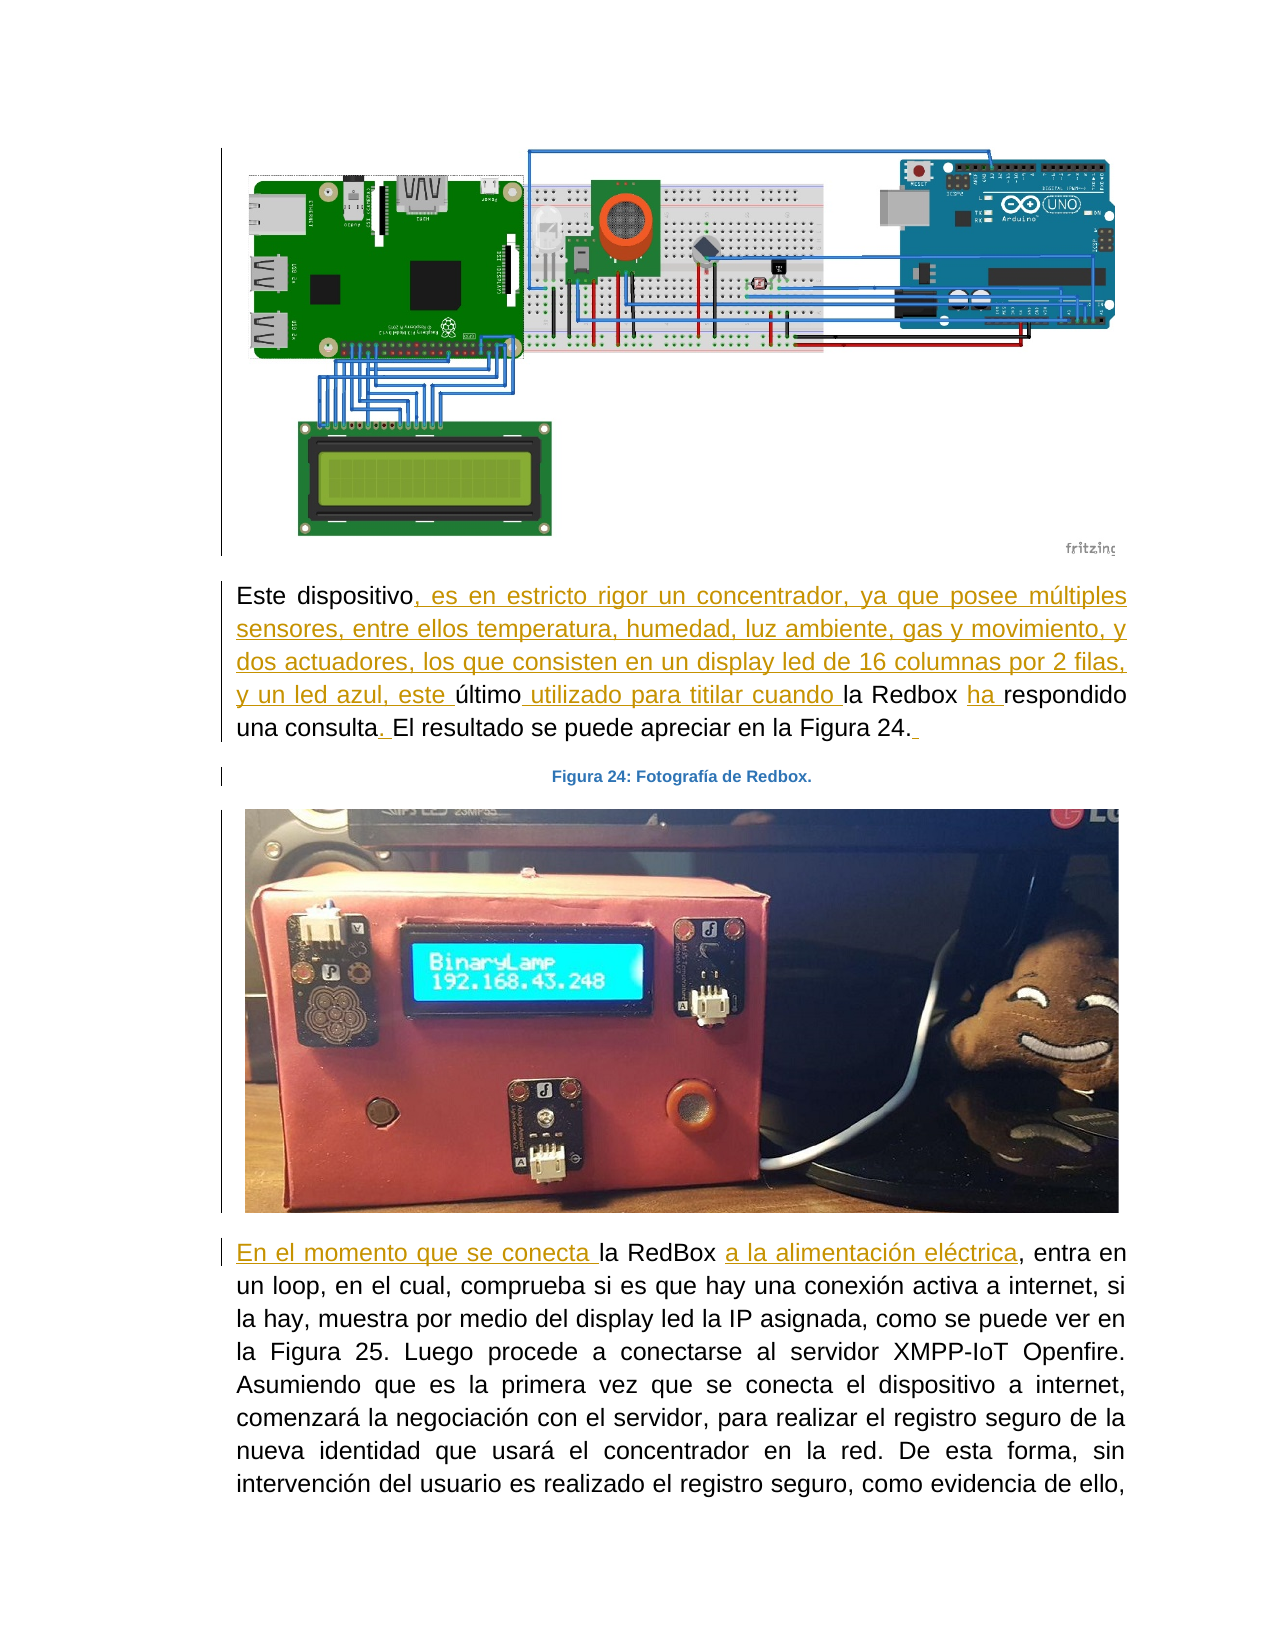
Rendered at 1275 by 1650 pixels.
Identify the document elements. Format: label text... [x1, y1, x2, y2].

text Este dispositivoúltimola Redbox respondido una consultaEl resultado se puede apreciar en la Figura 24. [236, 673, 1127, 742]
text Este dispositivoúltimola Redbox respondido una consultaEl resultado se puede apreciar en la Figura 24. [236, 581, 1127, 639]
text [236, 1238, 1127, 1498]
picture [248, 147, 1115, 556]
text Este dispositivoúltimola Redbox respondido una consultaEl resultado se puede apreciar en la Figura 24. [236, 640, 1127, 672]
picture [245, 809, 1119, 1213]
text Figura 24: Fotografía de Redbox. [236, 767, 1127, 786]
